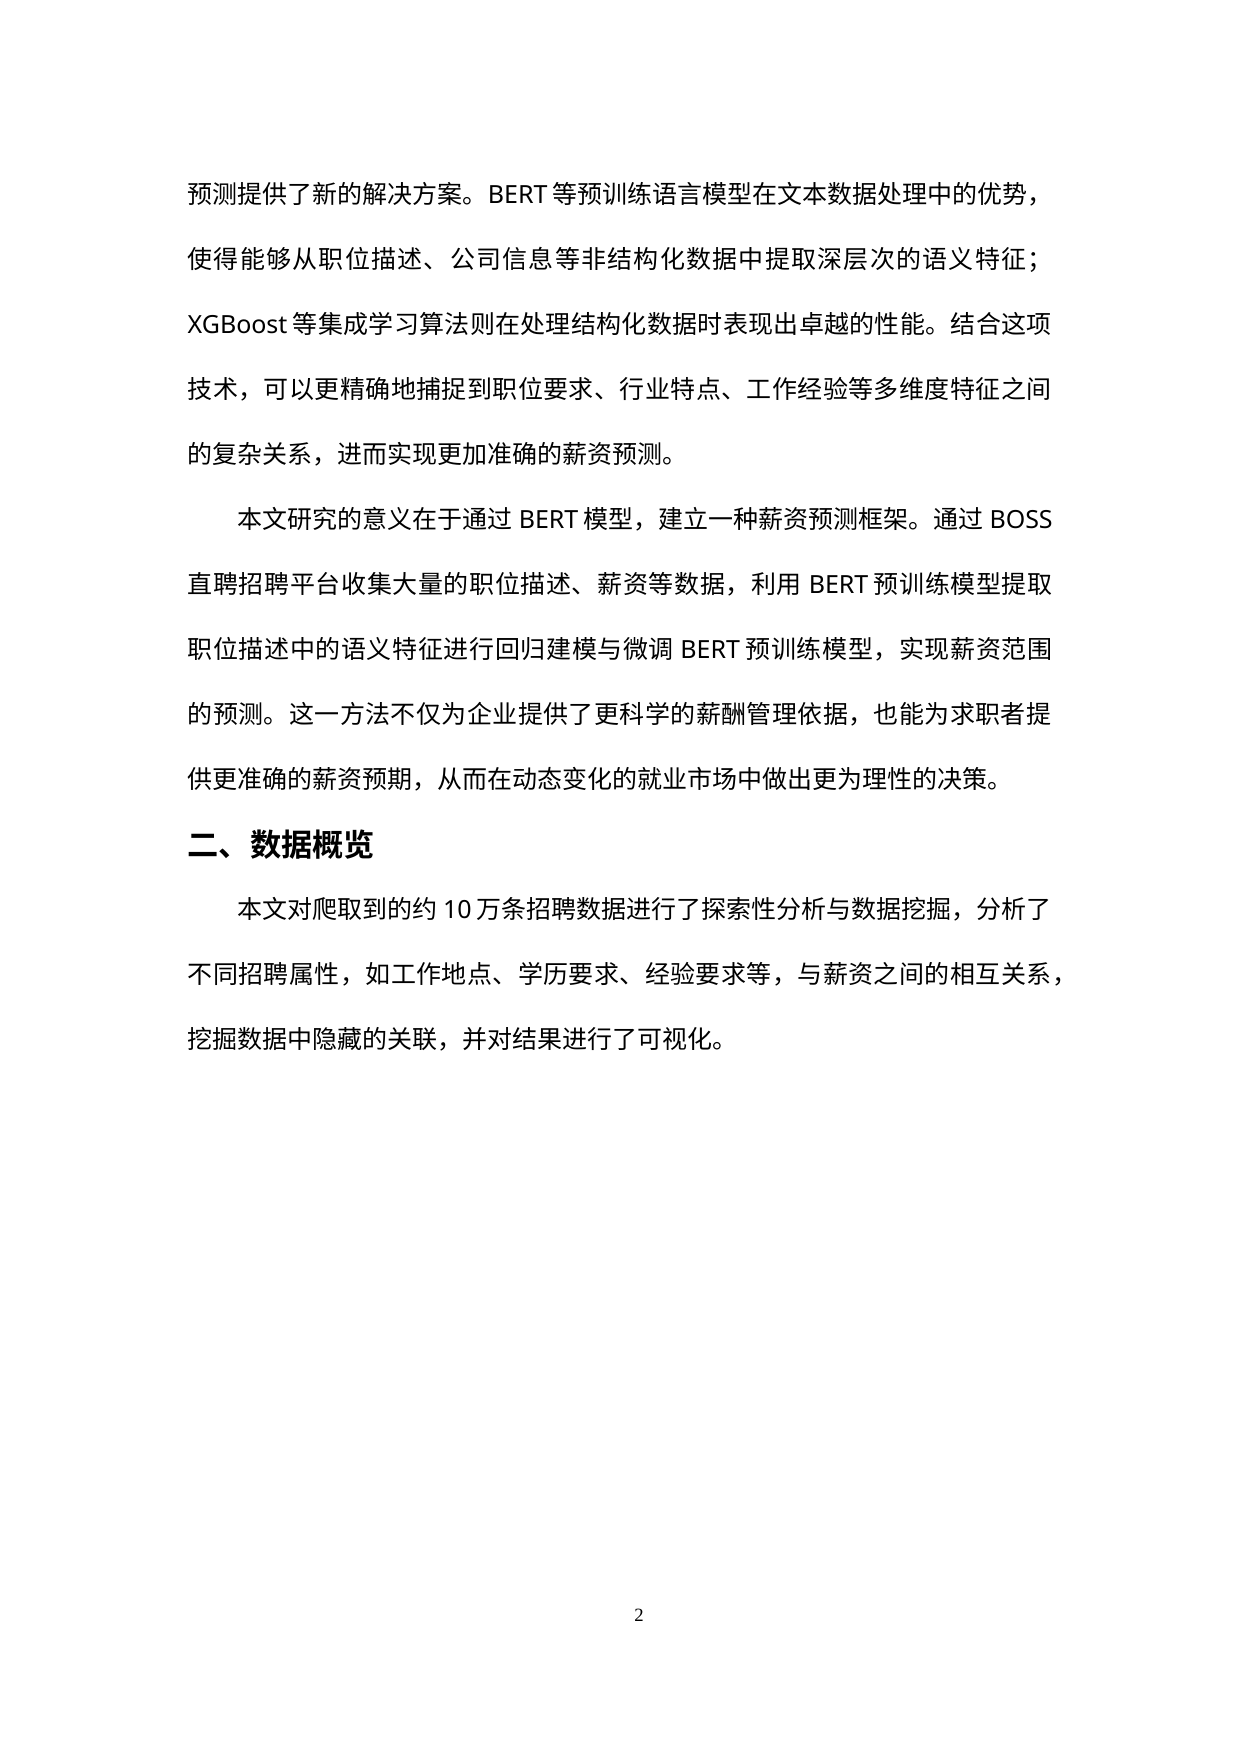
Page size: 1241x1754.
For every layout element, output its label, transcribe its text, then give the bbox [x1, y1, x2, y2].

text 本文研究的意义在于通过BERT模型，建立一种薪资预测框架。通过BOSS直聘招聘平台收集大量的职位描述、薪资等数据，利用BERT预训练模型提取职位描述中的语义特征进行回归建模与微调BERT预训练模型，实现薪资范围的预测。这一方法不仅为企业提供了更科学的薪酬管理依据，也能为求职者提供更准确的薪资预期，从而在动态变化的就业市场中做出更为理性的决策。 [187, 485, 1053, 810]
subtitle 数据概览 [187, 810, 1053, 875]
text 本文对爬取到的约10万条招聘数据进行了探索性分析与数据挖掘，分析了不同招聘属性，如工作地点、学历要求、经验要求等，与薪资之间的相互关系，挖掘数据中隐藏的关联，并对结果进行了可视化。 [187, 875, 1053, 1070]
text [187, 160, 1053, 485]
